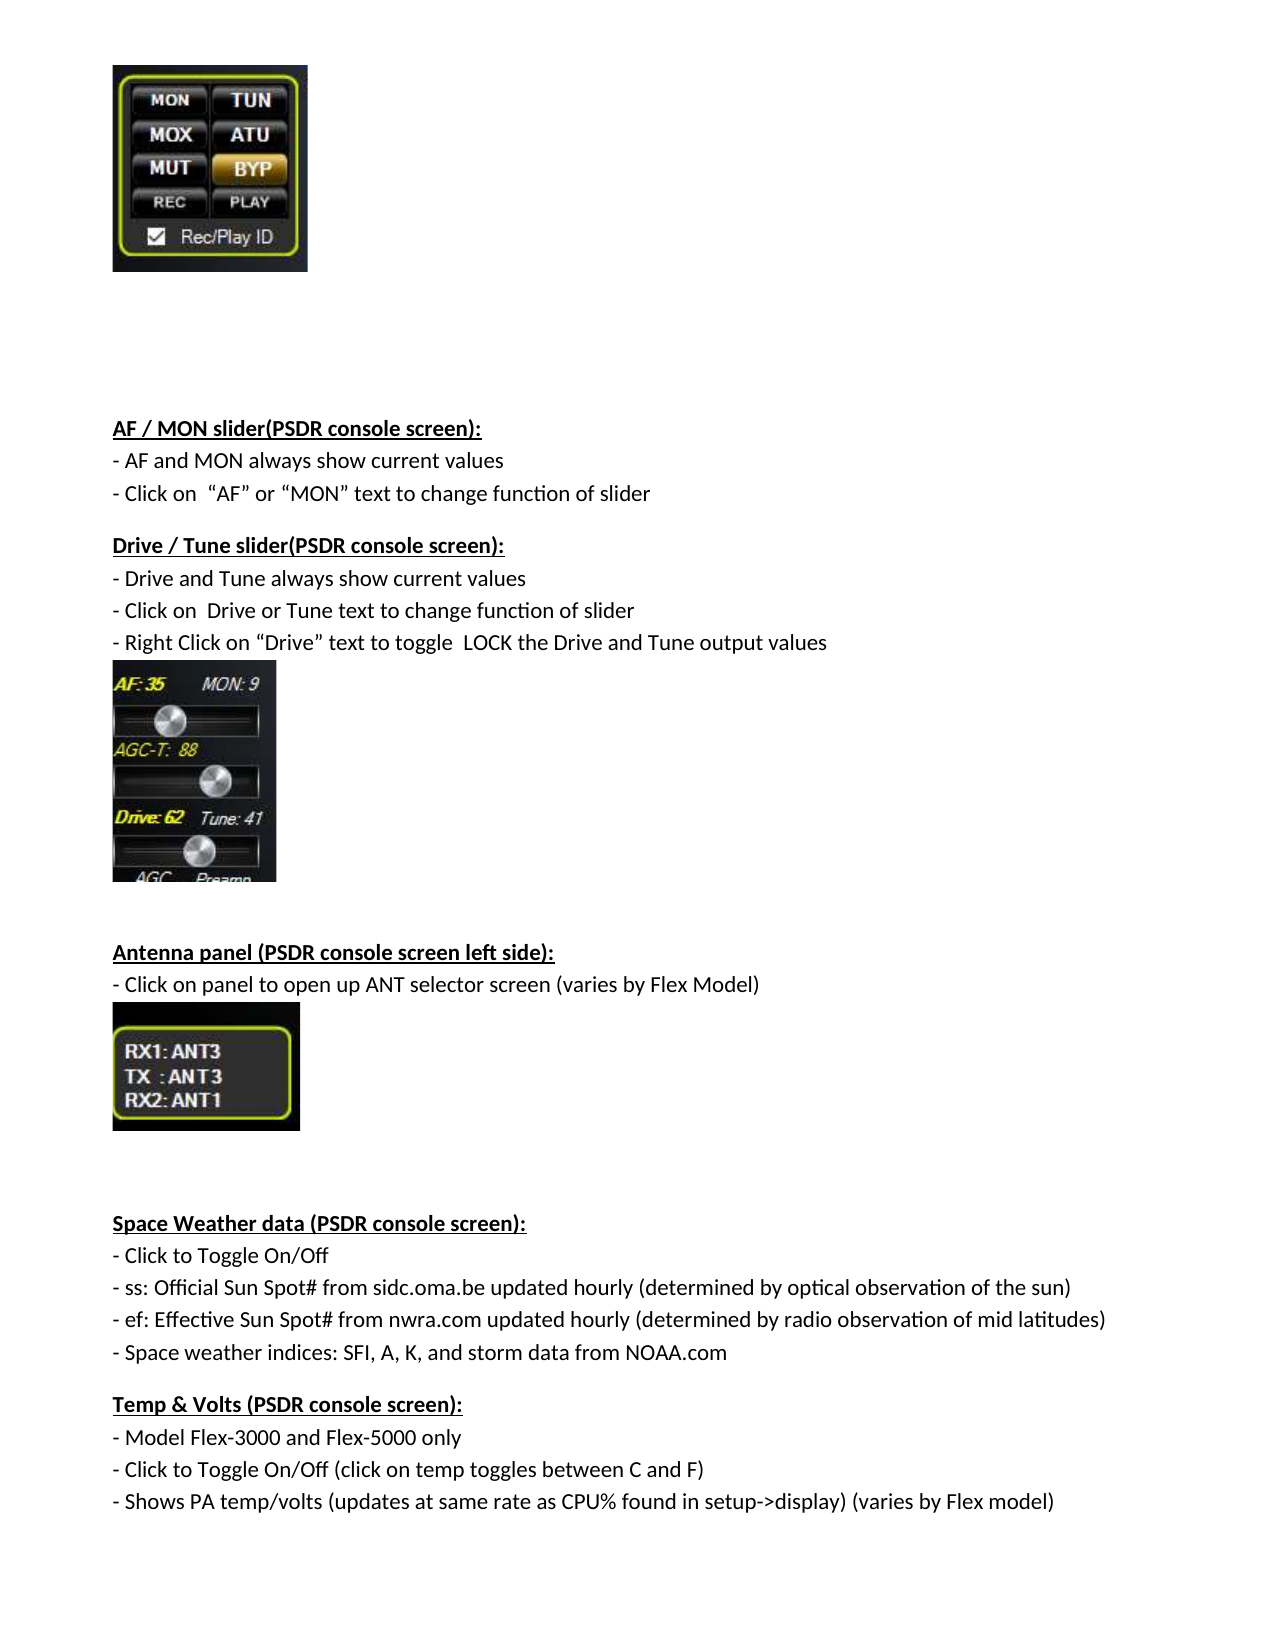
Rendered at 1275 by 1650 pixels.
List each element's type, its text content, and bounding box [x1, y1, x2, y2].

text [112, 66, 1162, 336]
text AF / MON slider(PSDR console screen): - AF and MON always show current values - Click on “AF” or “MON” text to change function of slider [112, 414, 1162, 507]
picture [112, 660, 277, 882]
text Antenna panel (PSDR console screen left side): - Click on panel to open up ANT selector screen (varies by Flex Model) [112, 906, 1162, 1131]
text Drive / Tune slider(PSDR console screen): - Drive and Tune always show current values - Click on Drive or Tune text to change function of slider - Right Click on “Drive” text to toggle LOCK the Drive and Tune output values [112, 532, 1162, 881]
text Temp & Volts (PSDR console screen): - Model Flex-3000 and Flex-5000 only - Click to Toggle On/Off (click on temp toggles between C and F) - Shows PA temp/volts (updates at same rate as CPU% found in setup->display) (varies by Flex model) [112, 1391, 1162, 1515]
picture [112, 1002, 300, 1131]
picture [112, 65, 308, 272]
text Space Weather data (PSDR console screen): - Click to Toggle On/Off - ss: Official Sun Spot# from sidc.oma.be updated hourly (determined by optical observation of the sun) - ef: Effective Sun Spot# from nwra.com updated hourly (determined by radio observation of mid latitudes) - Space weather indices: SFI, A, K, and storm data from NOAA.com [112, 1209, 1162, 1366]
